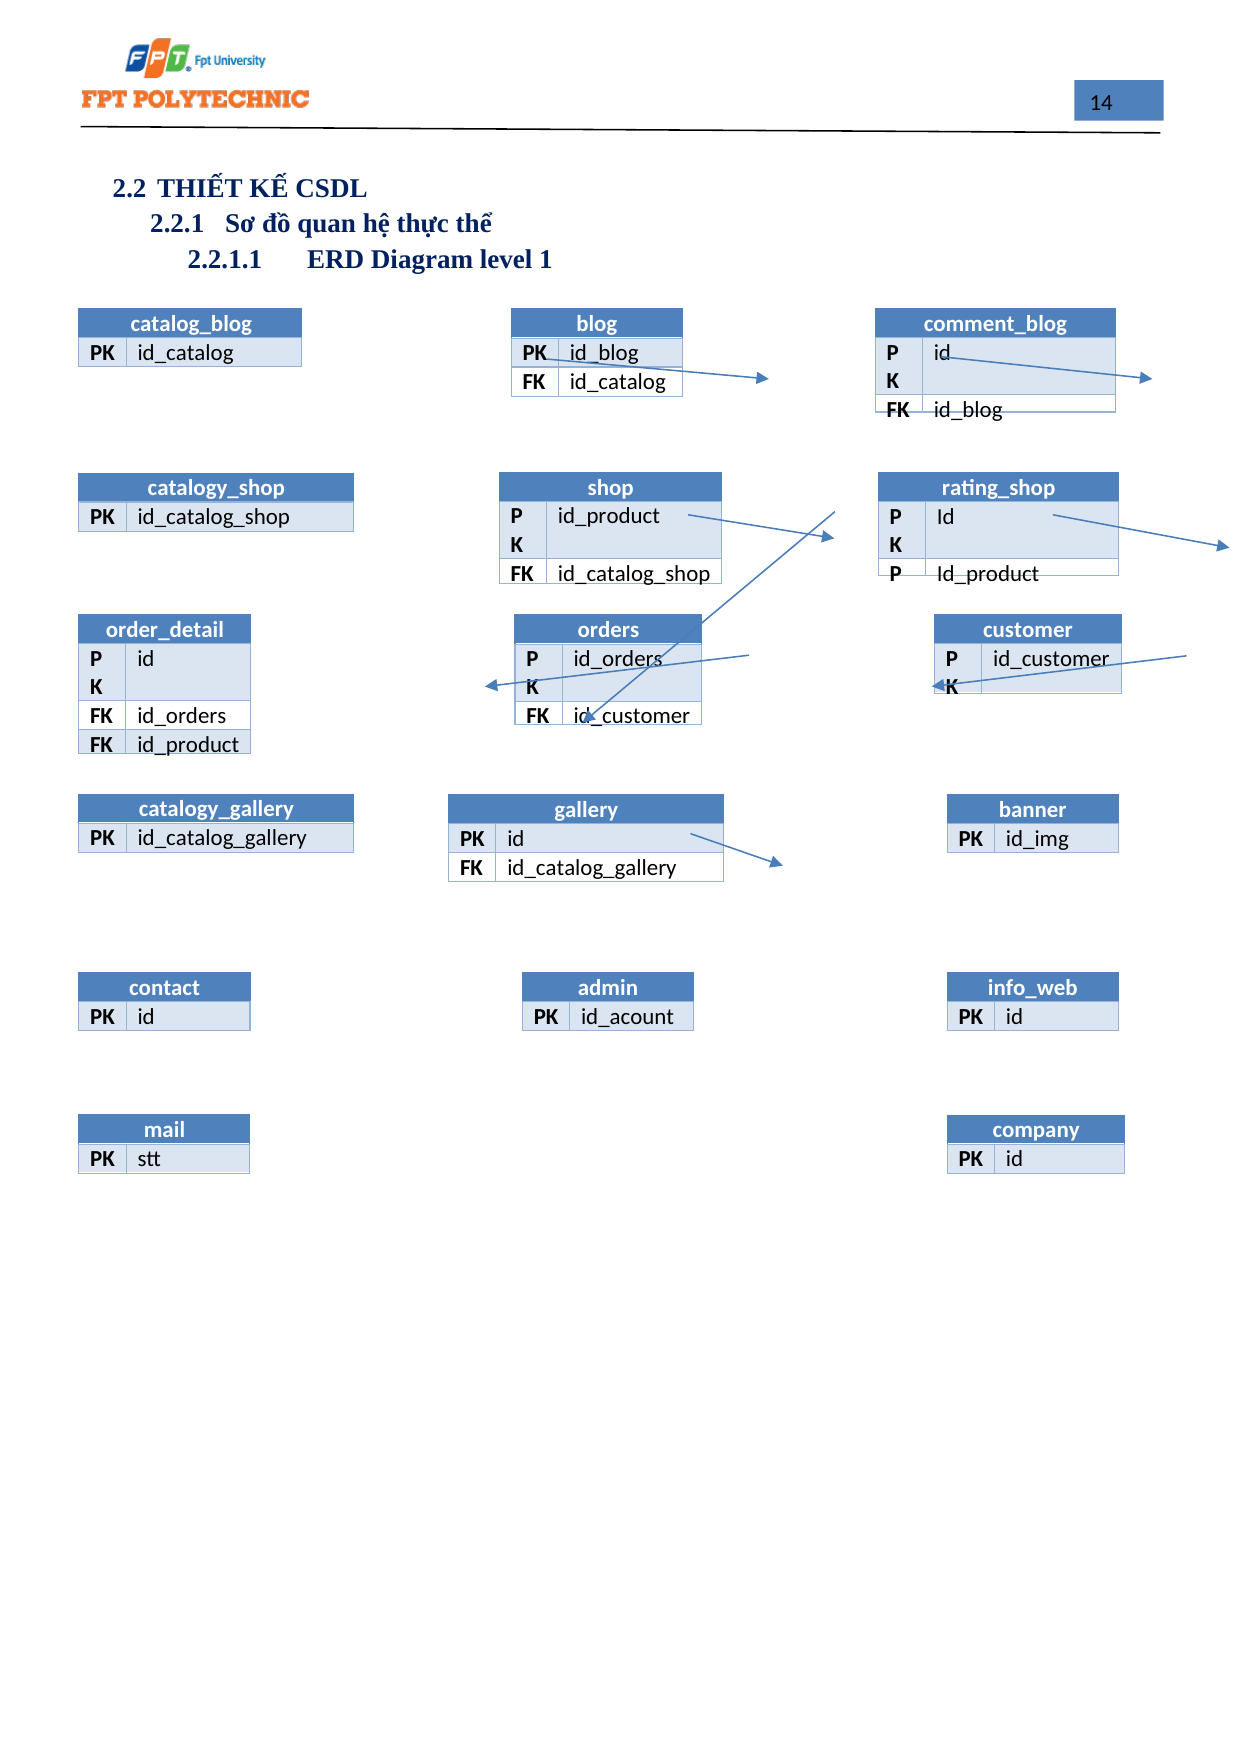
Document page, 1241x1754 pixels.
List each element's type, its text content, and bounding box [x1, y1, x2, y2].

list Sơ đồ quan hệ thực thể [150, 207, 1165, 238]
list THIẾT KẾ CSDL [75, 172, 1165, 203]
picture [75, 32, 324, 116]
list ERD Diagram level 1 [187, 243, 1165, 274]
